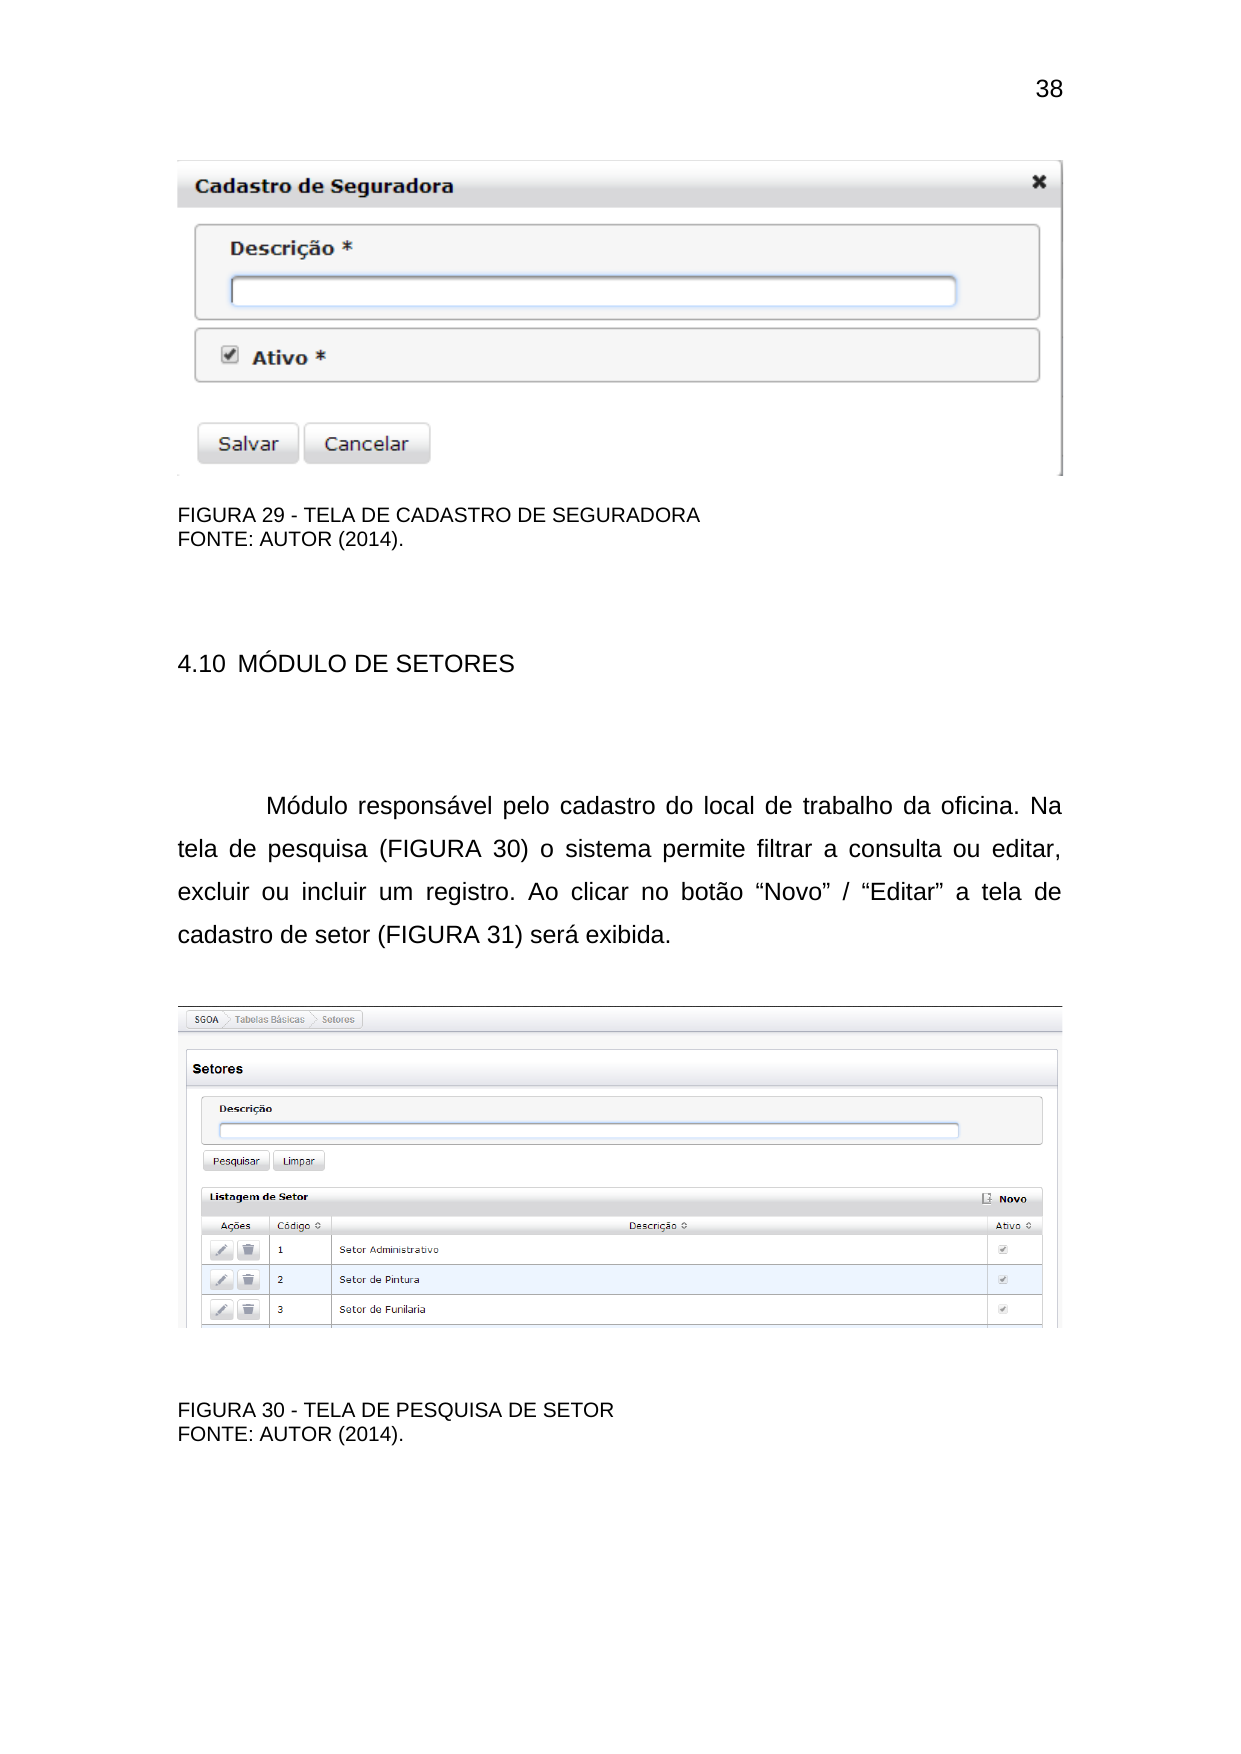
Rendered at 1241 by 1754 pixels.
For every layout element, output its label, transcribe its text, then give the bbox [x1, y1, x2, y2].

text FONTE: Autor (2014). [177, 1422, 1063, 1446]
text Módulo responsável pelo cadastro do local de trabalho da oficina. Na tela de pesquisa (FIGURA 30) o sistema permite filtrar a consulta ou editar, excluir ou incluir um registro. Ao clicar no botão “Novo” / “Editar” a tela de cadastro de setor (FIGURA 31) será exibida. [177, 791, 1063, 949]
picture [178, 1006, 1063, 1328]
picture [177, 160, 1064, 476]
subtitle Módulo de setores [177, 649, 1063, 678]
text FONTE: Autor (2014). [177, 527, 1063, 551]
